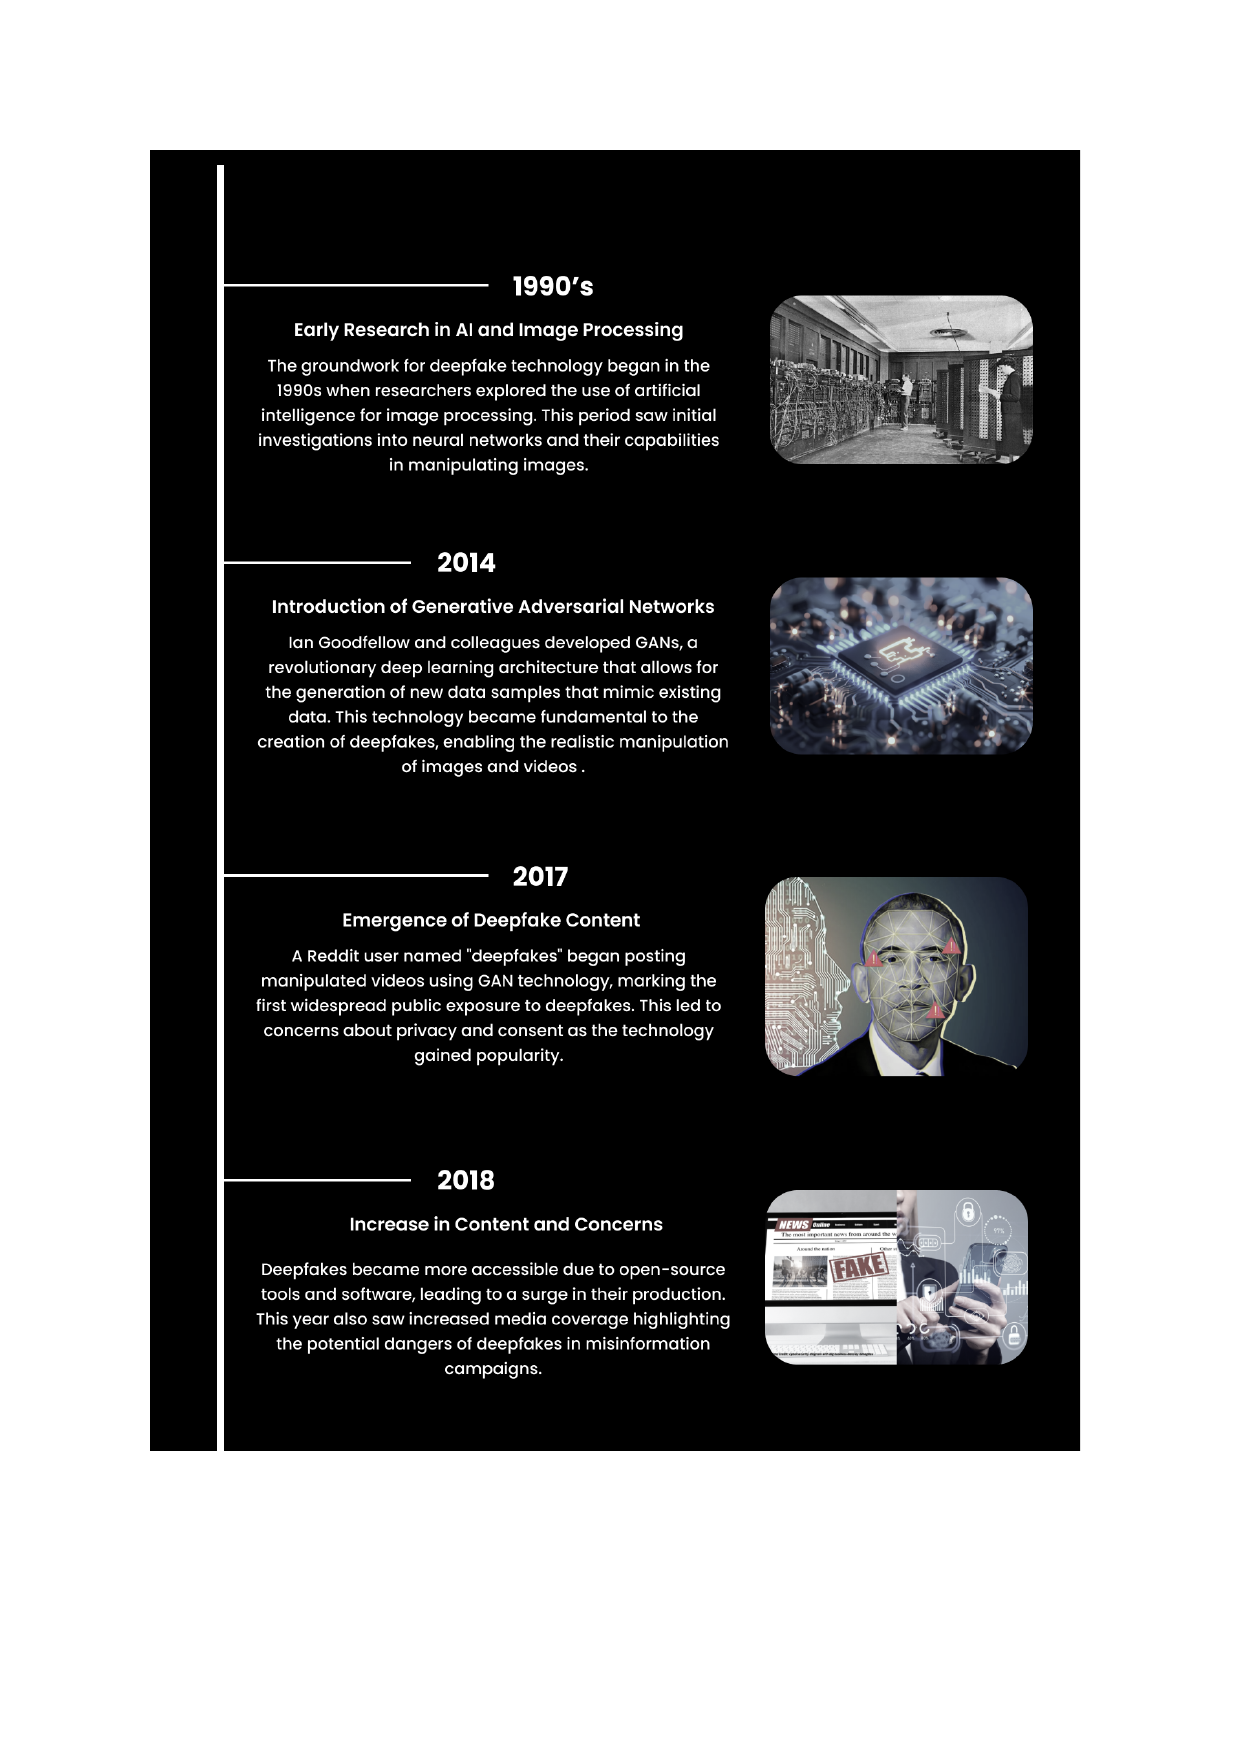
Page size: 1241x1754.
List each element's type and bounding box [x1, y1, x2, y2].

picture [150, 150, 1080, 1451]
